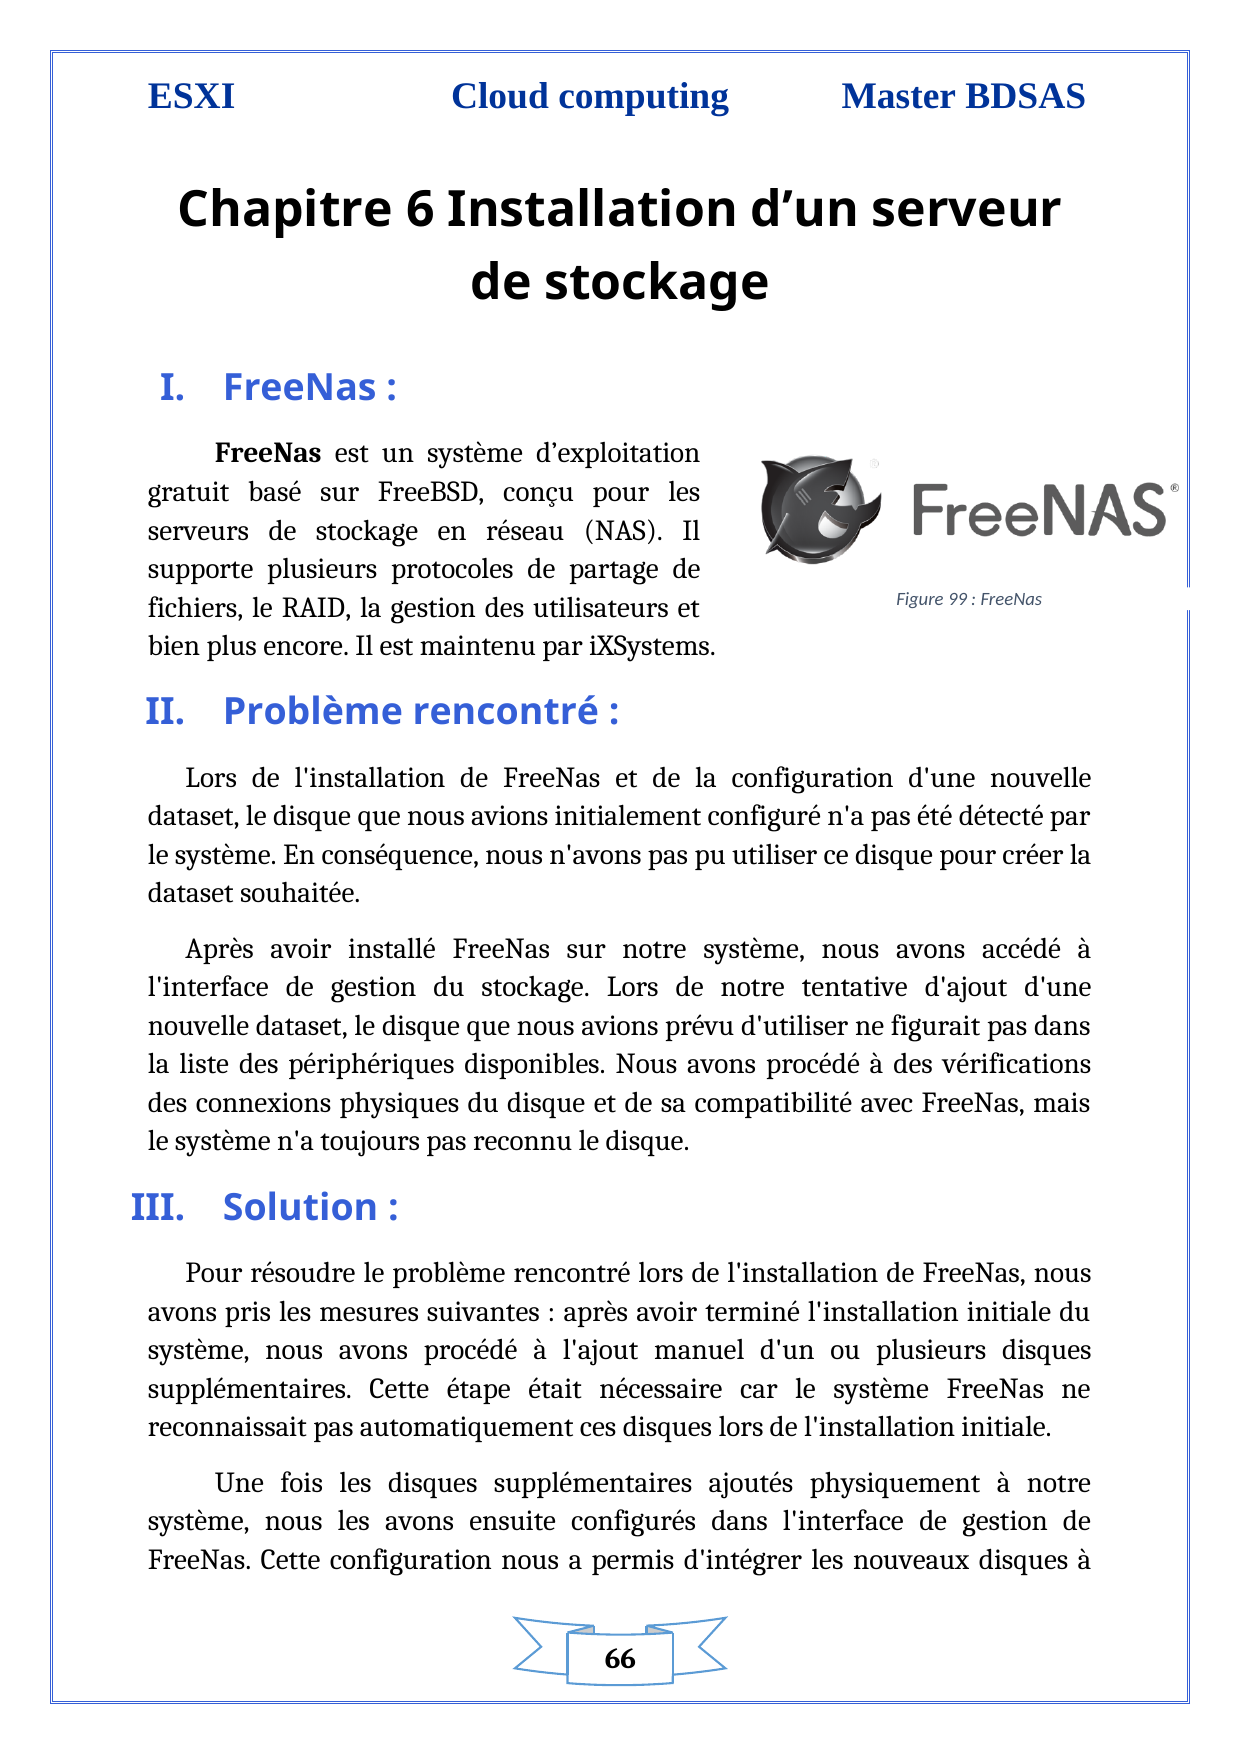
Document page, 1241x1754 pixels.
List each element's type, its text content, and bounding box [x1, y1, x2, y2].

text FreeNas est un système d’exploitation gratuit basé sur FreeBSD, conçu pour les serveurs de stockage en réseau (NAS). Il supporte plusieurs protocoles de partage de fichiers, le RAID, la gestion des utilisateurs et bien plus encore. Il est maintenu par iXSystems. [148, 437, 1093, 663]
text Lors de l'installation de FreeNas et de la configuration d'une nouvelle dataset, le disque que nous avions initialement configuré n'a pas été détecté par le système. En conséquence, nous n'avons pas pu utiliser ce disque pour créer la dataset souhaitée. [148, 761, 1093, 910]
subtitle Problème rencontré : [185, 684, 1093, 736]
text Pour résoudre le problème rencontré lors de l'installation de FreeNas, nous avons pris les mesures suivantes : après avoir terminé l'installation initiale du système, nous avons procédé à l'ajout manuel d'un ou plusieurs disques supplémentaires. Cette étape était nécessaire car le système FreeNas ne reconnaissait pas automatiquement ces disques lors de l'installation initiale. [148, 1256, 1093, 1444]
text Après avoir installé FreeNas sur notre système, nous avons accédé à l'interface de gestion du stockage. Lors de notre tentative d'ajout d'une nouvelle dataset, le disque que nous avions prévu d'utiliser ne figurait pas dans la liste des périphériques disponibles. Nous avons procédé à des vérifications des connexions physiques du disque et de sa compatibilité avec FreeNas, mais le système n'a toujours pas reconnu le disque. [148, 932, 1093, 1158]
subtitle Chapitre 6 Installation d’un serveur de stockage [148, 173, 1093, 314]
picture [720, 437, 1220, 578]
subtitle Solution : [185, 1180, 1093, 1231]
subtitle FreeNas : [185, 360, 1093, 411]
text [148, 1466, 1093, 1576]
